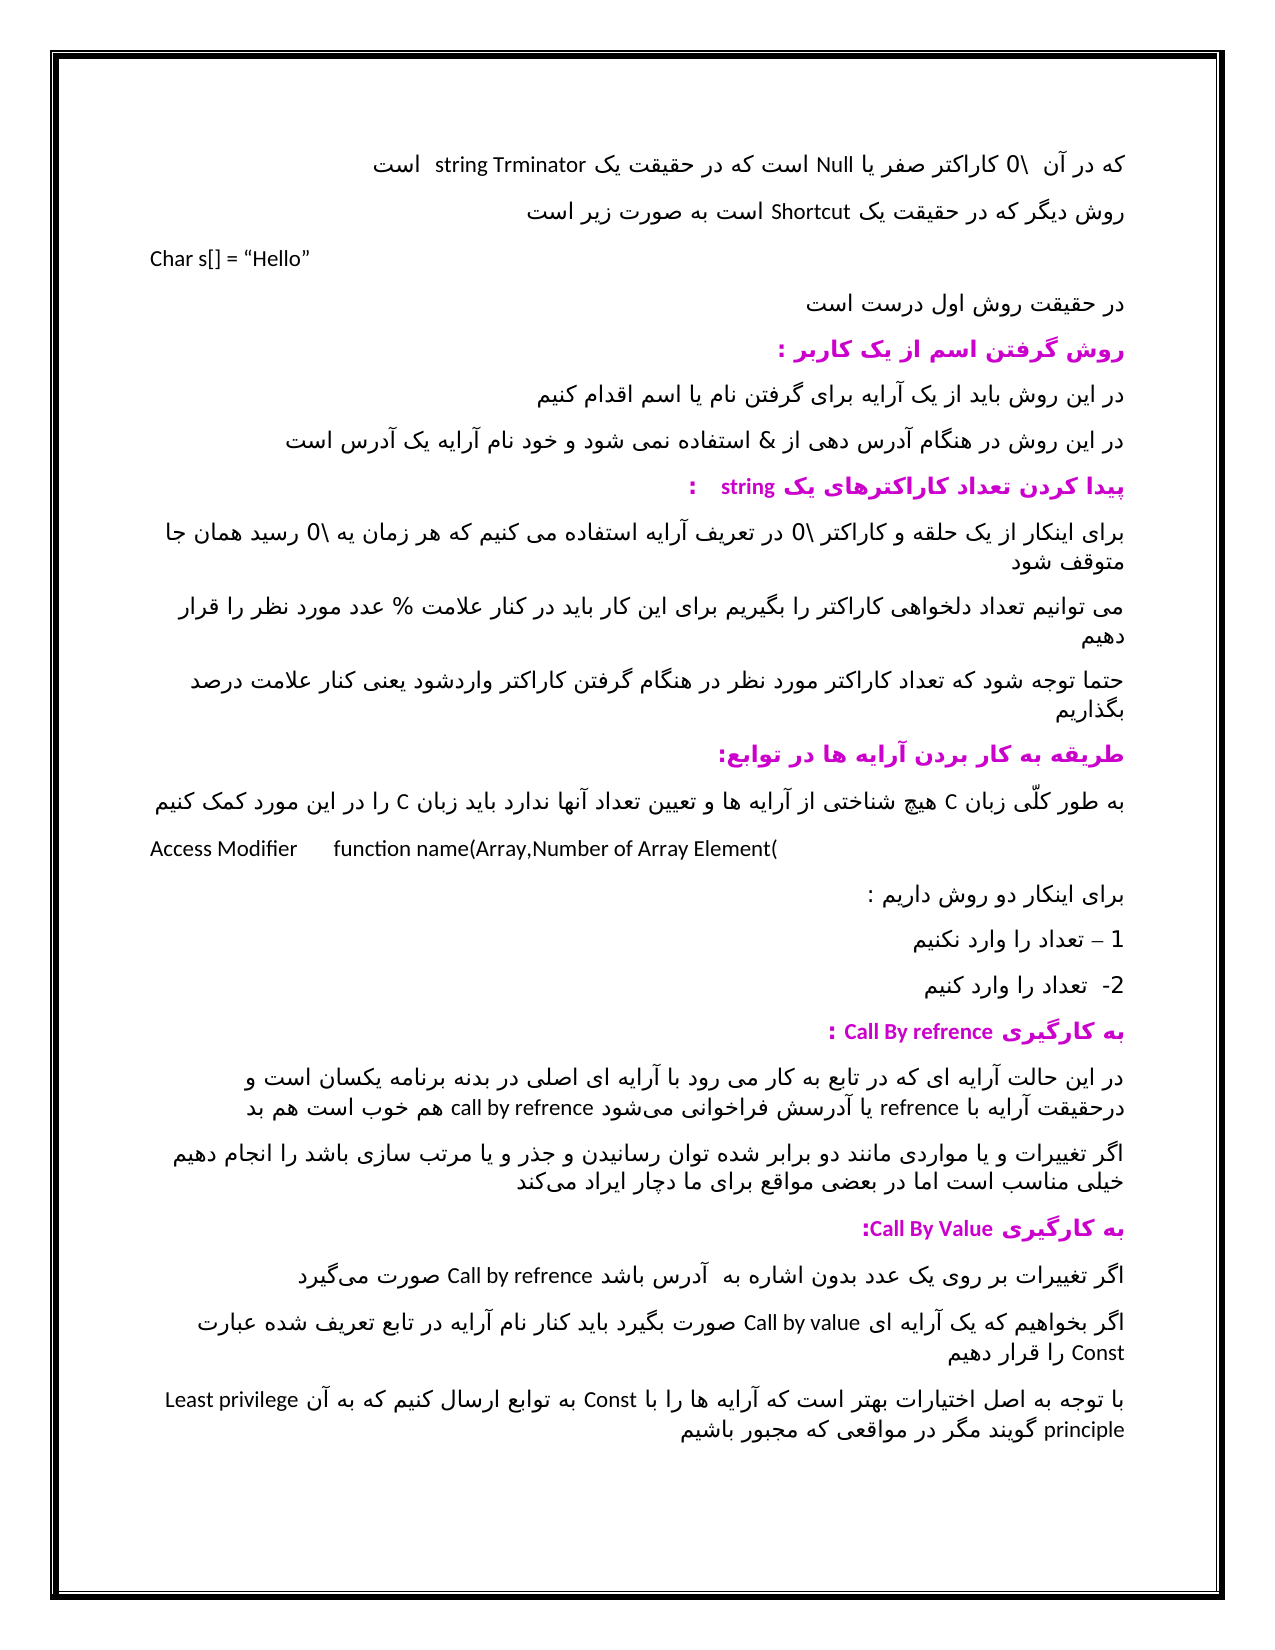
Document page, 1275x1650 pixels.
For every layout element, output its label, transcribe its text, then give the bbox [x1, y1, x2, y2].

text اگر تغییرات بر روی یک عدد بدون اشاره به آدرس باشد Call by refrence صورت می‌گیرد [150, 1261, 1125, 1289]
text در این روش باید از یک آرایه برای گرفتن نام یا اسم اقدام کنیم [150, 381, 1125, 408]
text برای اینکار دو روش داریم : [150, 881, 1125, 907]
text در این روش در هنگام آدرس دهی از & استفاده نمی شود و خود نام آرایه یک آدرس است [150, 427, 1125, 453]
text اگر بخواهیم که یک آرایه ای Call by value صورت بگیرد باید کنار نام آرایه در تابع تعریف شده عبارت Const را قرار دهیم [150, 1308, 1125, 1366]
text به طور کلّی زبان C هیچ شناختی از آرایه ها و تعیین تعداد آنها ندارد باید زبان C را در این مورد کمک کنیم [150, 787, 1125, 815]
text برای اینکار از یک حلقه و کاراکتر \0 در تعریف آرایه استفاده می کنیم که هر زمان یه \0 رسید همان جا متوقف شود [150, 519, 1125, 574]
text طریقه به کار بردن آرایه ها در توابع: [150, 742, 1125, 768]
text 2- تعداد را وارد کنیم [150, 972, 1125, 998]
text حتما توجه شود که تعداد کاراکتر مورد نظر در هنگام گرفتن کاراکتر واردشود یعنی کنار علامت درصد بگذاریم [150, 667, 1125, 723]
text پیدا کردن تعداد کاراکترهای یک string : [150, 472, 1125, 500]
text روش گرفتن اسم از یک کاربر : [150, 336, 1125, 363]
text در حقیقت روش اول درست است [150, 291, 1125, 317]
text 1 – تعداد را وارد نکنیم [150, 926, 1125, 953]
text Char s[] = “Hello” [150, 244, 1125, 272]
text اگر تغییرات و یا مواردی مانند دو برابر شده توان رسانیدن و جذر و یا مرتب سازی باشد را انجام دهیم خیلی مناسب است اما در بعضی مواقع برای ما دچار ایراد می‌کند [150, 1140, 1125, 1195]
text به کارگیری Call By refrence : [150, 1017, 1125, 1045]
text در این حالت آرایه ای که در تابع به کار می رود با آرایه ای اصلی در بدنه برنامه یکسان است و درحقیقت آرایه با refrence یا آدرسش فراخوانی می‌شود call by refrence هم خوب است هم بد [150, 1064, 1125, 1121]
text روش دیگر که در حقیقت یک Shortcut است به صورت زیر است [150, 197, 1125, 225]
text که در آن \0 کاراکتر صفر یا Null است که در حقیقت یک string Trminator است [150, 150, 1125, 178]
text Access Modifier function name(Array,Number of Array Element( [150, 834, 1125, 862]
text با توجه به اصل اختیارات بهتر است که آرایه ها را با Const به توابع ارسال کنیم که به آن Least privilege principle گویند مگر در مواقعی که مجبور باشیم [150, 1385, 1125, 1443]
text به کارگیری Call By Value: [150, 1214, 1125, 1242]
text می توانیم تعداد دلخواهی کاراکتر را بگیریم برای این کار باید در کنار علامت % عدد مورد نظر را قرار دهیم [150, 593, 1125, 649]
